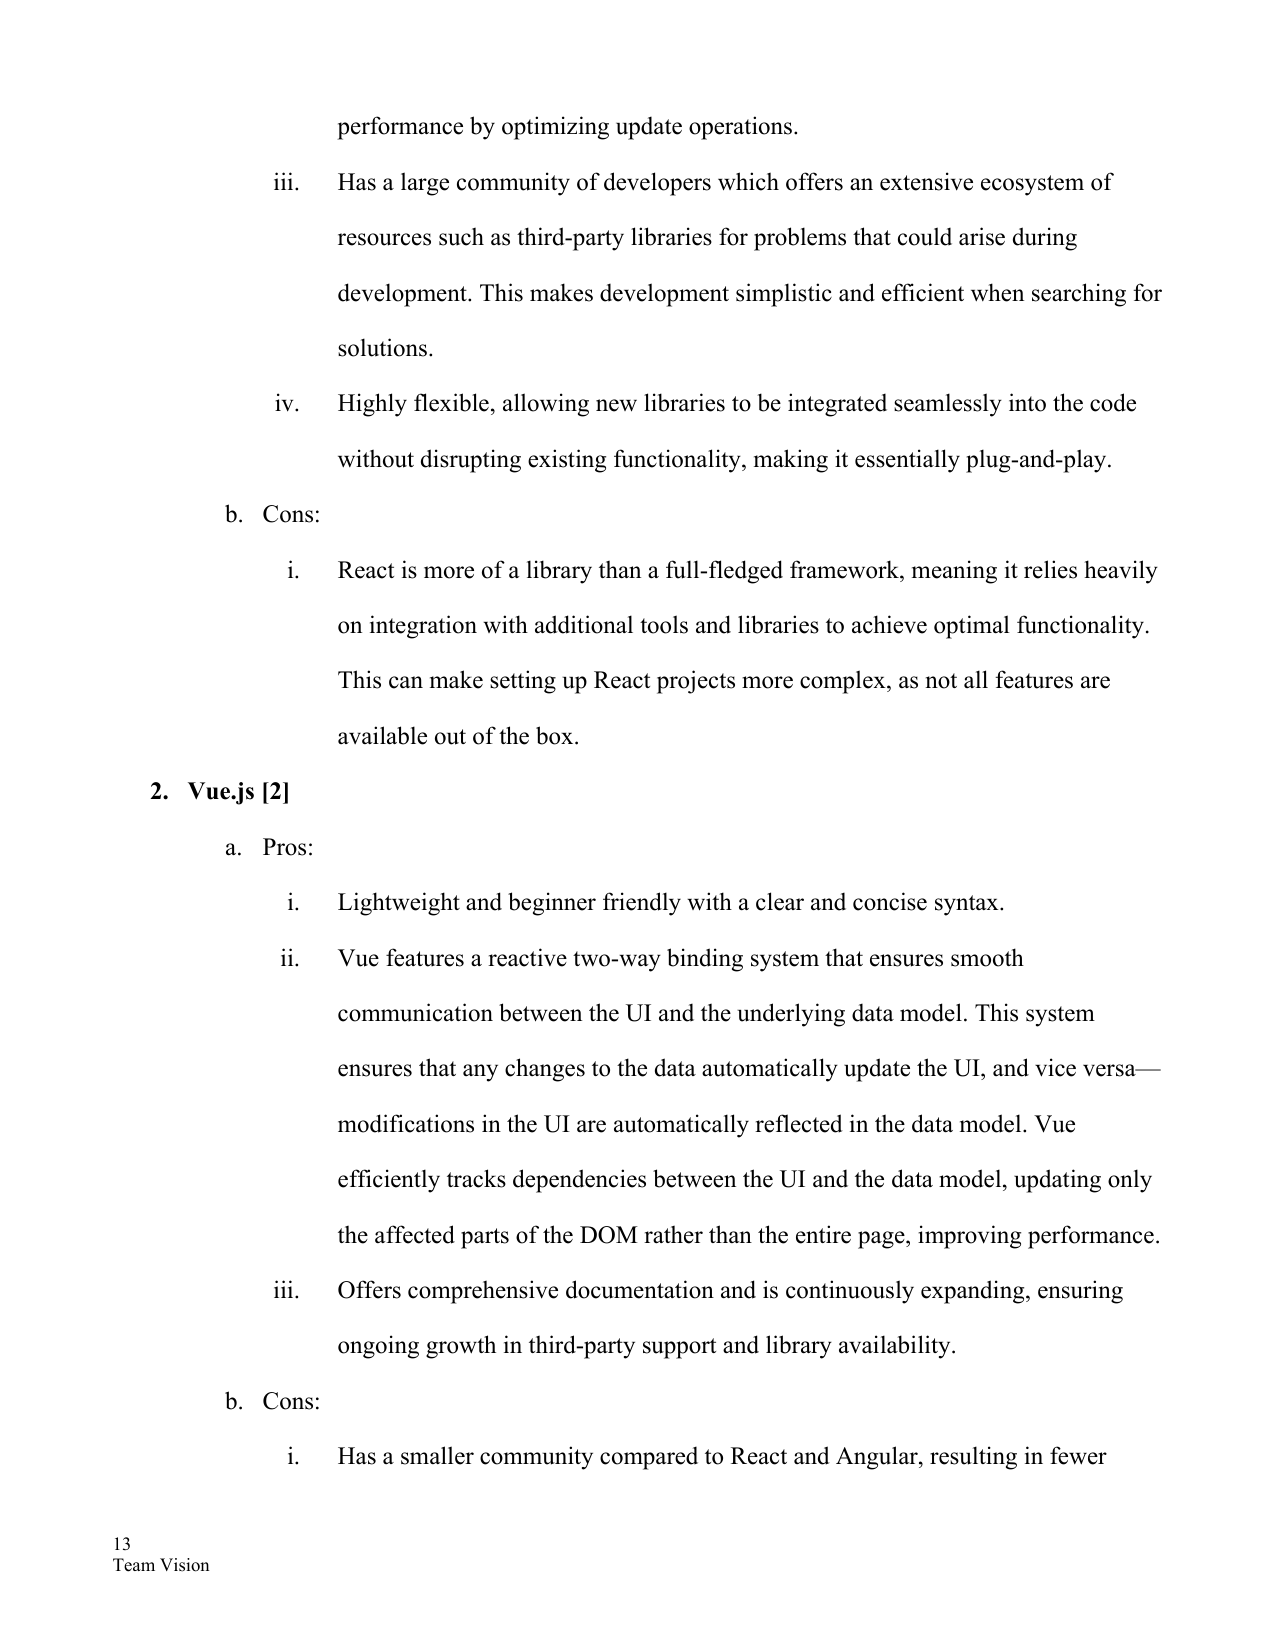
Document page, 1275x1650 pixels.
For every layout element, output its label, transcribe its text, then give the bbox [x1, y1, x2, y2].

list React is more of a library than a full-fledged framework, meaning it relies heavily on integration with additional tools and libraries to achieve optimal functionality. This can make setting up React projects more complex, as not all features are available out of the box. [300, 556, 1162, 750]
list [300, 112, 1162, 140]
list Offers comprehensive documentation and is continuously expanding, ensuring ongoing growth in third-party support and library availability. [300, 1276, 1162, 1359]
list Cons: [225, 500, 1162, 528]
list Vue features a reactive two-way binding system that ensures smooth communication between the UI and the underlying data model. This system ensures that any changes to the data automatically update the UI, and vice versa—modifications in the UI are automatically reflected in the data model. Vue efficiently tracks dependencies between the UI and the data model, updating only the affected parts of the DOM rather than the entire page, improving performance. [300, 944, 1162, 1248]
list Cons: [225, 1387, 1162, 1415]
list Vue.js [2] [150, 777, 1162, 805]
list Has a large community of developers which offers an extensive ecosystem of resources such as third-party libraries for problems that could arise during development. This makes development simplistic and efficient when searching for solutions. [300, 168, 1162, 362]
list Pros: [225, 833, 1162, 861]
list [300, 1442, 1162, 1470]
list Lightweight and beginner friendly with a clear and concise syntax. [300, 888, 1162, 916]
list Highly flexible, allowing new libraries to be integrated seamlessly into the code without disrupting existing functionality, making it essentially plug-and-play. [300, 389, 1162, 473]
